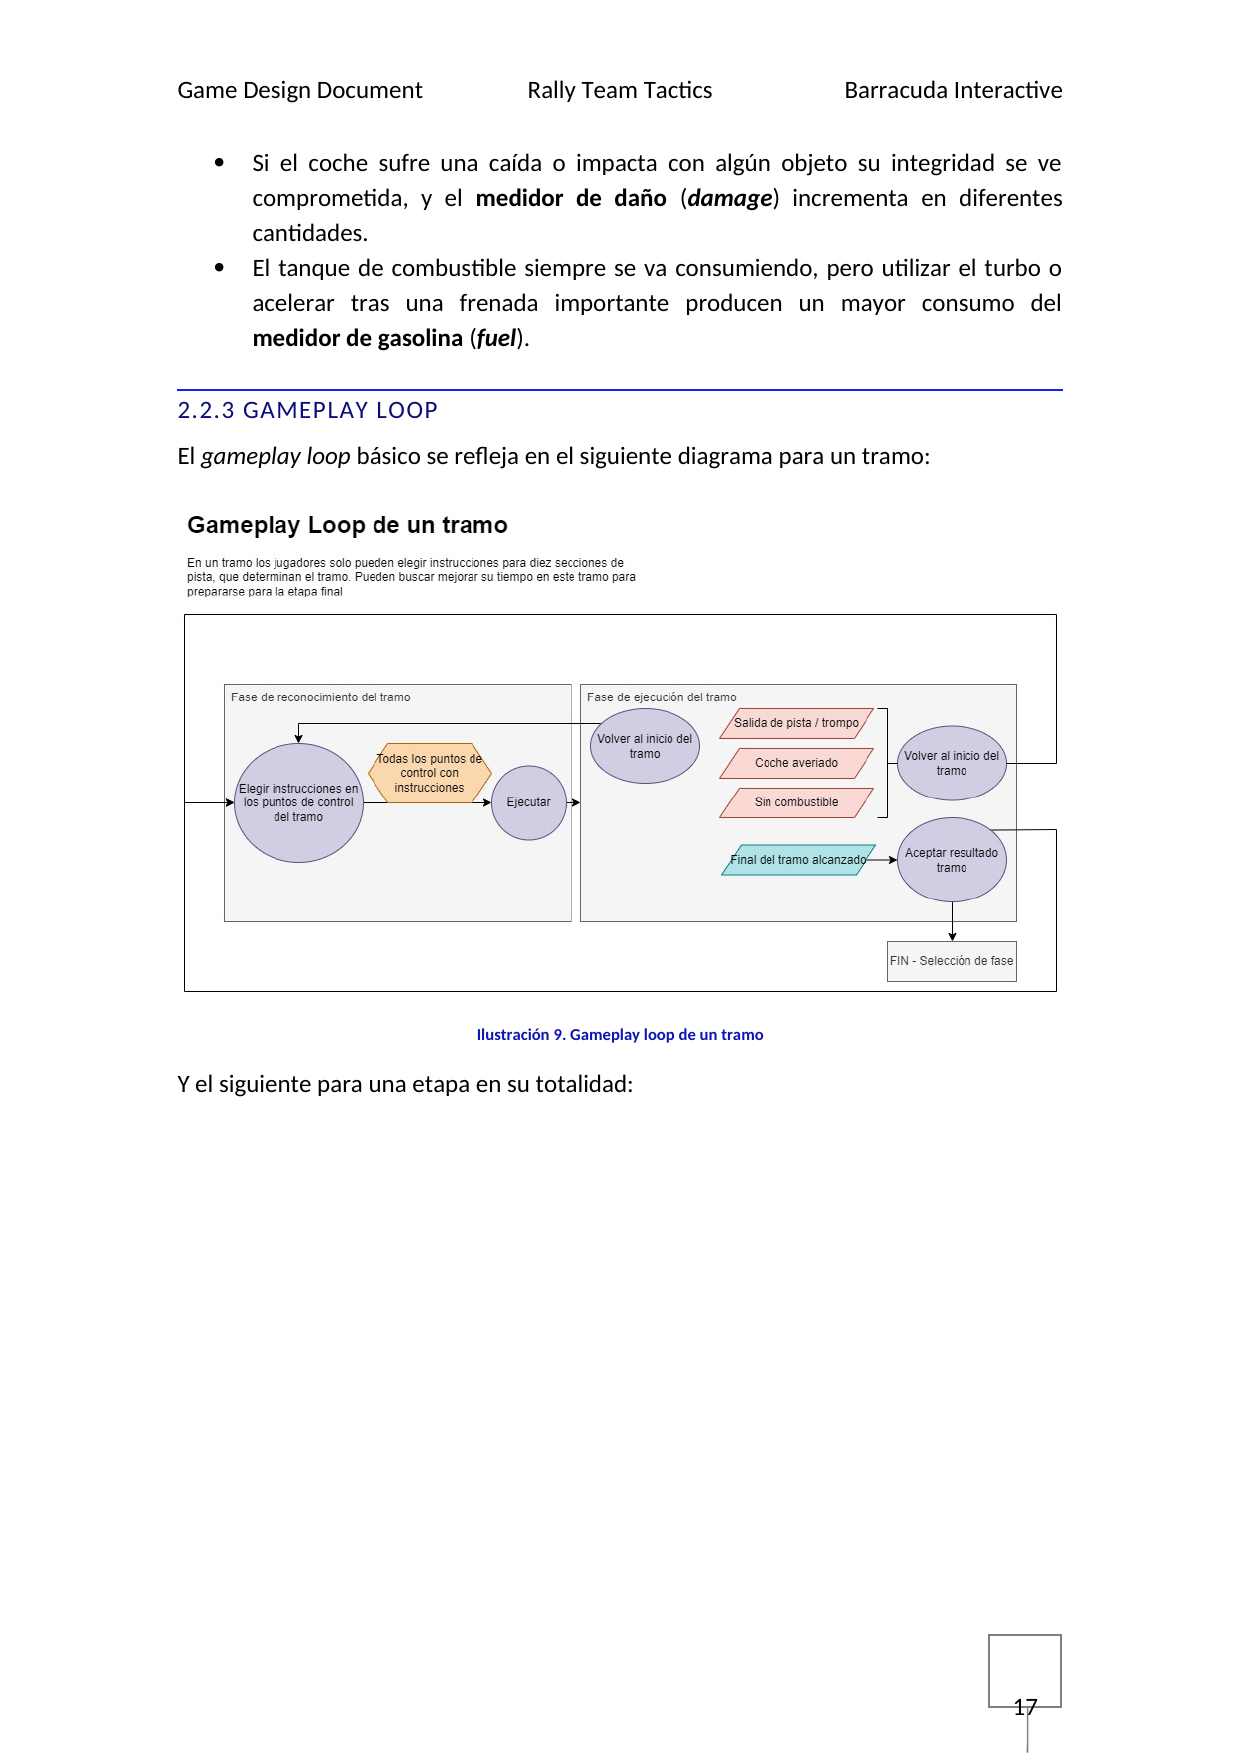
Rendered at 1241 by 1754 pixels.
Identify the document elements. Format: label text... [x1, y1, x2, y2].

subtitle 2.2.3 Gameplay loop [177, 391, 1063, 425]
text El gameplay loop básico se refleja en el siguiente diagrama para un tramo: [177, 440, 1063, 471]
list Si el coche sufre una caída o impacta con algún objeto su integridad se ve comprometida, y el medidor de daño (damage) incrementa en diferentes cantidades. [215, 148, 1063, 248]
text Y el siguiente para una etapa en su totalidad: [177, 1068, 1063, 1099]
picture [177, 495, 1063, 999]
text Ilustración 9. Gameplay loop de un tramo [177, 1024, 1063, 1045]
list El tanque de combustible siempre se va consumiendo, pero utilizar el turbo o acelerar tras una frenada importante producen un mayor consumo del medidor de gasolina (fuel). [215, 253, 1063, 353]
